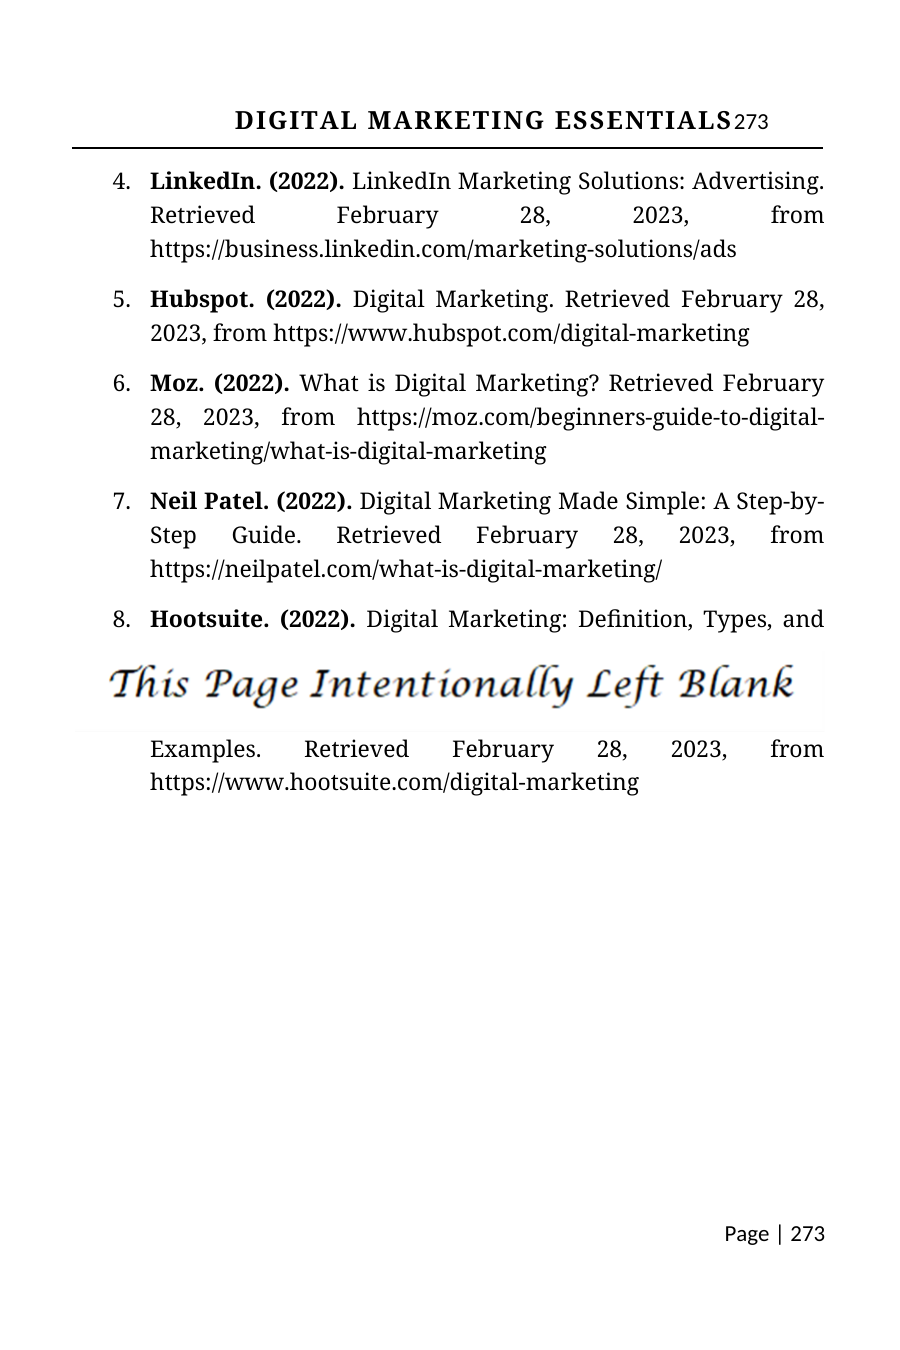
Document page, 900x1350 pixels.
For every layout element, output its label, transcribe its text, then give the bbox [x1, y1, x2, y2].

picture [75, 651, 826, 733]
list LinkedIn. (2022). LinkedIn Marketing Solutions: Advertising. Retrieved February 28, 2023, from https://business.linkedin.com/marketing-solutions/ads [112, 165, 825, 264]
list Neil Patel. (2022). Digital Marketing Made Simple: A Step-by-Step Guide. Retrieved February 28, 2023, from https://neilpatel.com/what-is-digital-marketing/ [112, 485, 825, 584]
list Hubspot. (2022). Digital Marketing. Retrieved February 28, 2023, from https://www.hubspot.com/digital-marketing [112, 283, 825, 348]
list Hootsuite. (2022). Digital Marketing: Definition, Types, and Examples. Retrieved February 28, 2023, from https://www.hootsuite.com/digital-marketing [112, 733, 825, 797]
list Hootsuite. (2022). Digital Marketing: Definition, Types, and Examples. Retrieved February 28, 2023, from https://www.hootsuite.com/digital-marketing [112, 603, 825, 651]
list Moz. (2022). What is Digital Marketing? Retrieved February 28, 2023, from https://moz.com/beginners-guide-to-digital-marketing/what-is-digital-marketing [112, 367, 825, 466]
